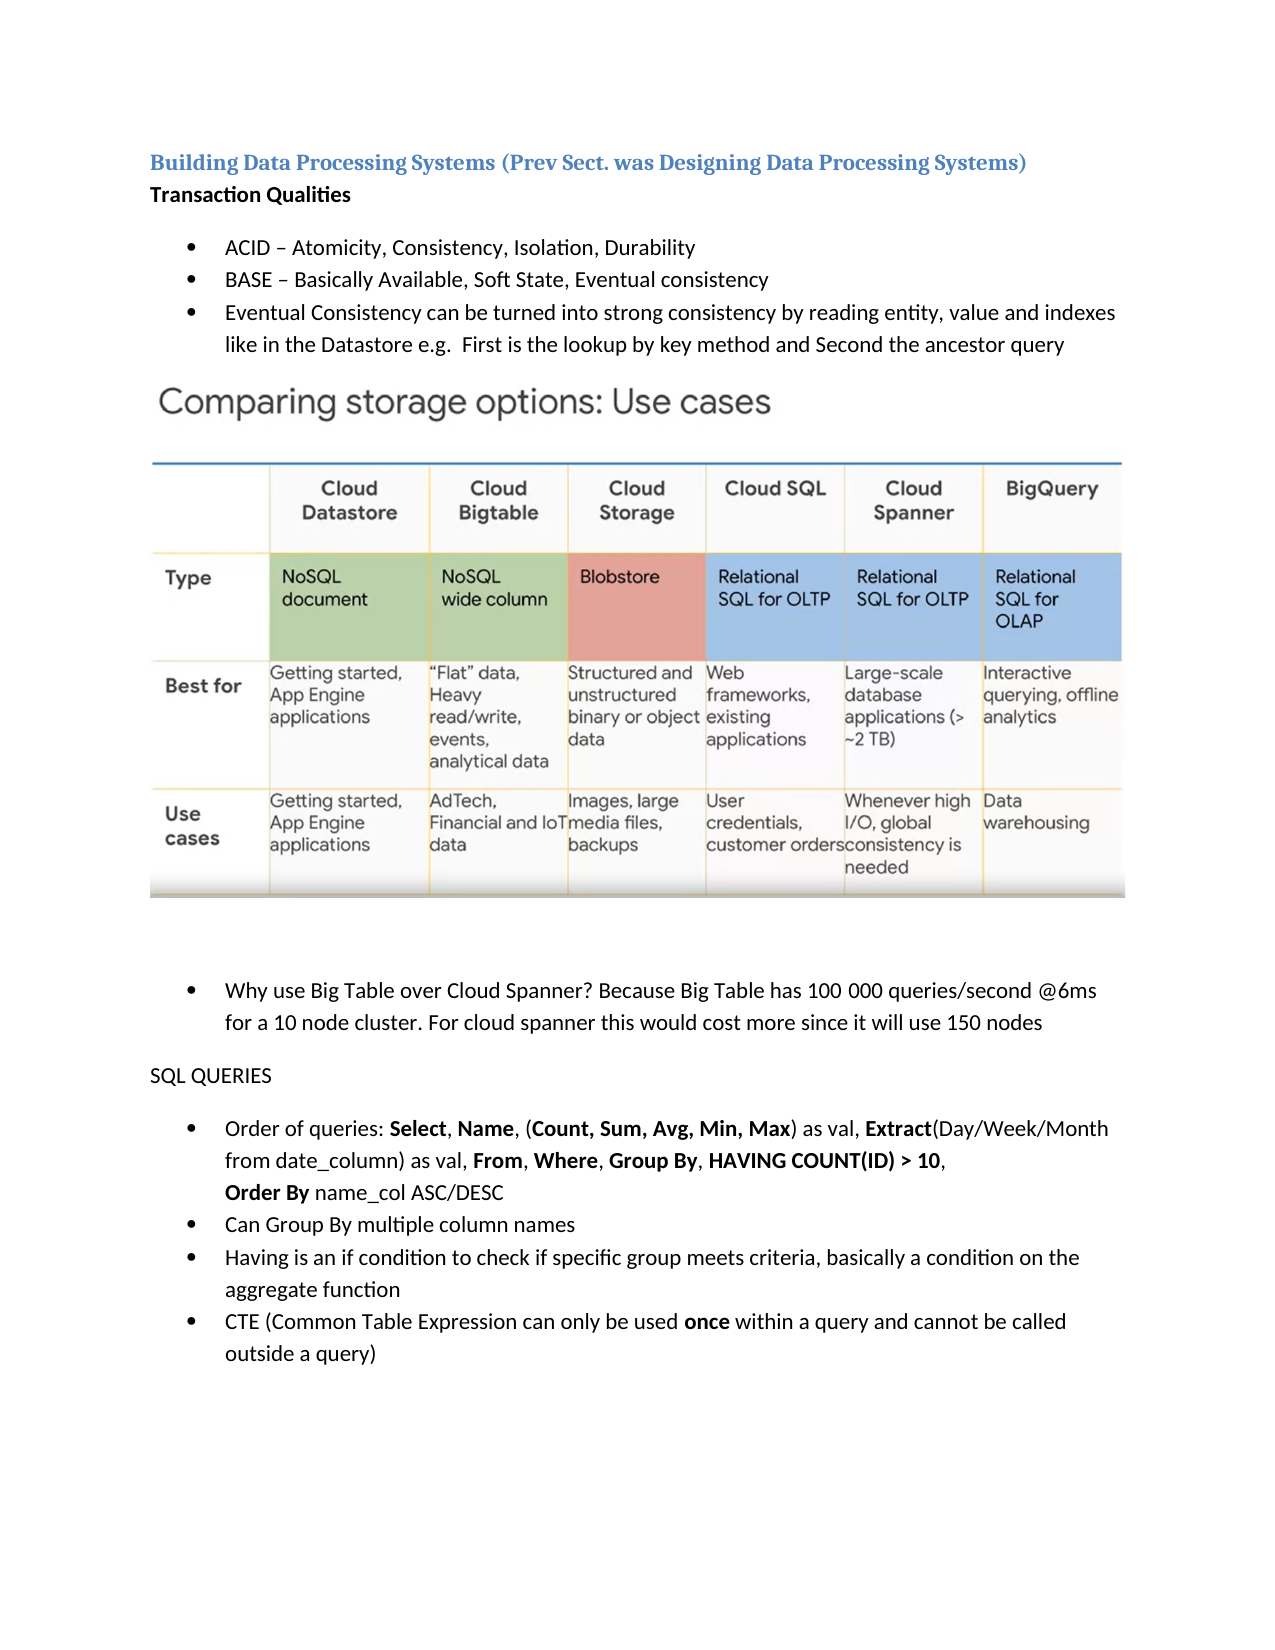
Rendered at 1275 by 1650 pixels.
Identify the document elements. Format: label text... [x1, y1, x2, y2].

list ACID – Atomicity, Consistency, Isolation, Durability [187, 233, 1125, 261]
list Why use Big Table over Cloud Spanner? Because Big Table has 100 000 queries/second @6ms for a 10 node cluster. For cloud spanner this would cost more since it will use 150 nodes [187, 976, 1125, 1036]
list BASE – Basically Available, Soft State, Eventual consistency [187, 265, 1125, 293]
picture [150, 382, 1125, 898]
subtitle Building Data Processing Systems (Prev Sect. was Designing Data Processing Systems) [150, 150, 1125, 176]
list CTE (Common Table Expression can only be used once within a query and cannot be called outside a query) [187, 1307, 1125, 1367]
list Can Group By multiple column names [187, 1211, 1125, 1238]
list Having is an if condition to check if specific group meets criteria, basically a condition on the aggregate function [187, 1243, 1125, 1303]
list Order of queries: Select, Name, (Count, Sum, Avg, Min, Max) as val, Extract(Day/Week/Month from date_column) as val, From, Where, Group By, HAVING COUNT(ID) > 10, Order By name_col ASC/DESC [187, 1114, 1125, 1206]
text Transaction Qualities [150, 180, 1125, 208]
text SQL QUERIES [150, 1061, 1125, 1089]
list Eventual Consistency can be turned into strong consistency by reading entity, value and indexes like in the Datastore e.g. First is the lookup by key method and Second the ancestor query [187, 298, 1125, 358]
